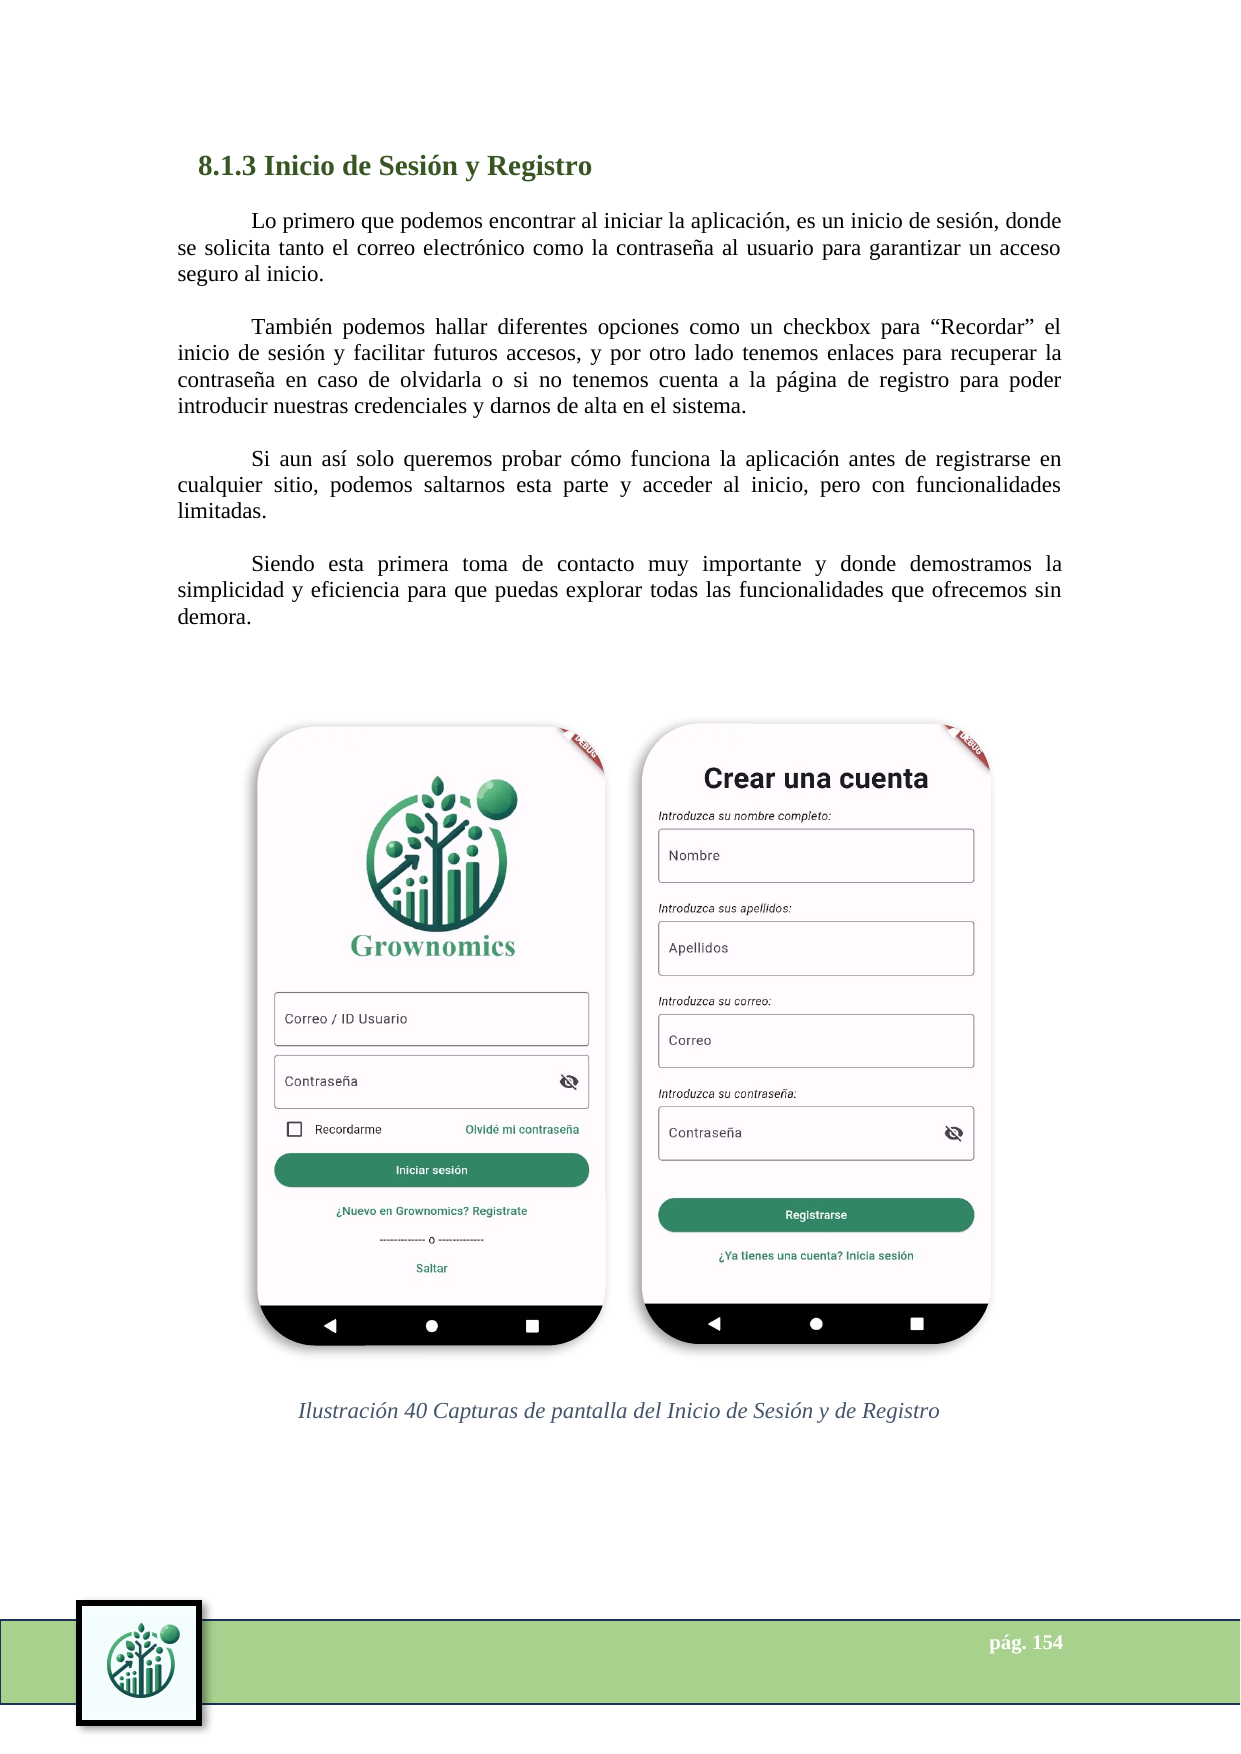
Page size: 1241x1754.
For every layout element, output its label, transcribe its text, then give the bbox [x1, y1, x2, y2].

picture [641, 723, 991, 1344]
text Siendo esta primera toma de contacto muy importante y donde demostramos la simplicidad y eficiencia para que puedas explorar todas las funcionalidades que ofrecemos sin demora. [177, 550, 1063, 629]
picture [257, 726, 606, 1346]
subtitle 8.1.3 Inicio de Sesión y Registro [198, 148, 1063, 181]
picture [82, 1606, 196, 1720]
text También podemos hallar diferentes opciones como un checkbox para “Recordar” el inicio de sesión y facilitar futuros accesos, y por otro lado tenemos enlaces para recuperar la contraseña en caso de olvidarla o si no tenemos cuenta a la página de registro para poder introducir nuestras credenciales y darnos de alta en el sistema. [177, 313, 1063, 418]
text Si aun así solo queremos probar cómo funciona la aplicación antes de registrarse en cualquier sitio, podemos saltarnos esta parte y acceder al inicio, pero con funcionalidades limitadas. [177, 445, 1063, 524]
text Ilustración 40 Capturas de pantalla del Inicio de Sesión y de Registro [177, 1397, 1063, 1423]
text Lo primero que podemos encontrar al iniciar la aplicación, es un inicio de sesión, donde se solicita tanto el correo electrónico como la contraseña al usuario para garantizar un acceso seguro al inicio. [177, 207, 1063, 287]
